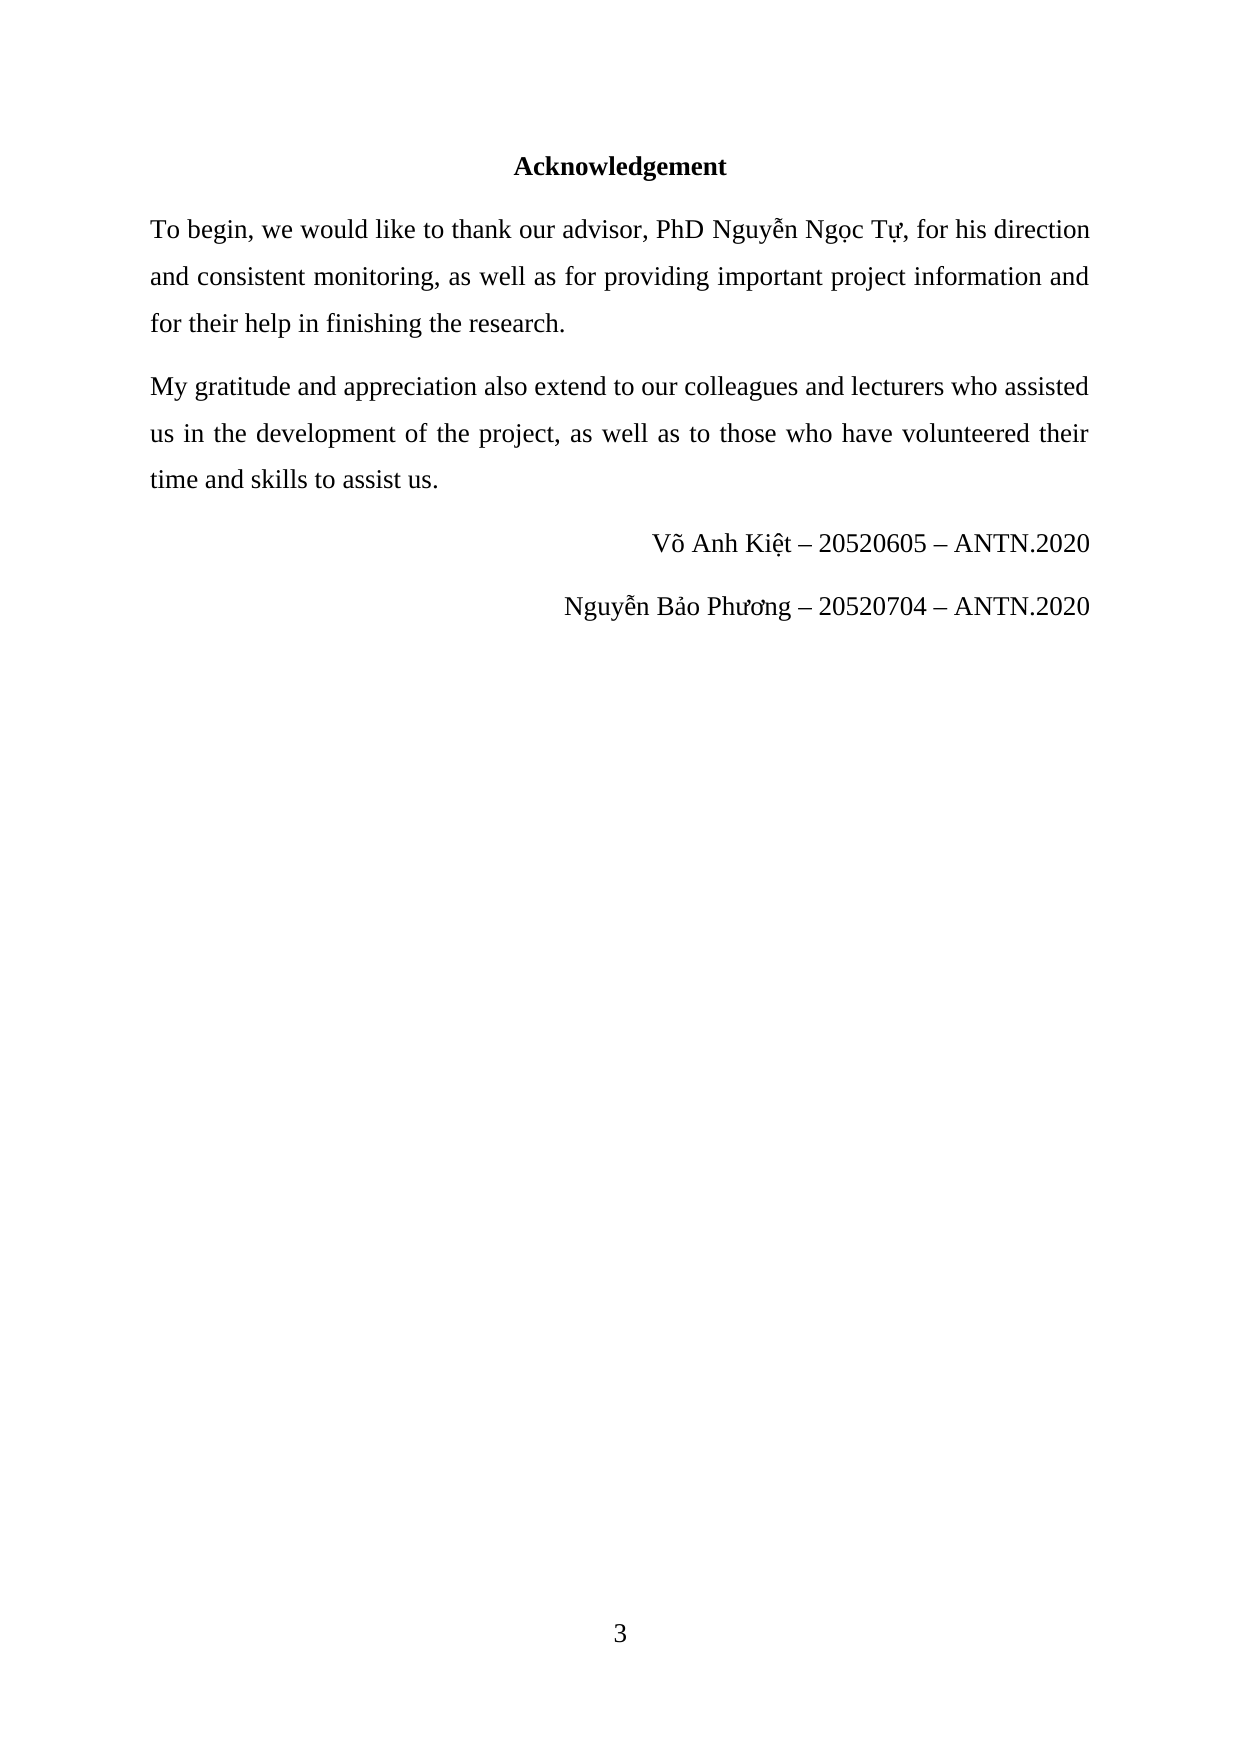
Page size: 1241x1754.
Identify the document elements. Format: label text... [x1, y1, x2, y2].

text Võ Anh Kiệt – 20520605 – ANTN.2020 [150, 527, 1090, 558]
text Acknowledgement [150, 150, 1090, 181]
text Nguyễn Bảo Phương – 20520704 – ANTN.2020 [150, 590, 1090, 621]
text To begin, we would like to thank our advisor, PhD Nguyễn Ngọc Tự, for his direction and consistent monitoring, as well as for providing important project information and for their help in finishing the research. [150, 213, 1090, 338]
text My gratitude and appreciation also extend to our colleagues and lecturers who assisted us in the development of the project, as well as to those who have volunteered their time and skills to assist us. [150, 370, 1090, 494]
